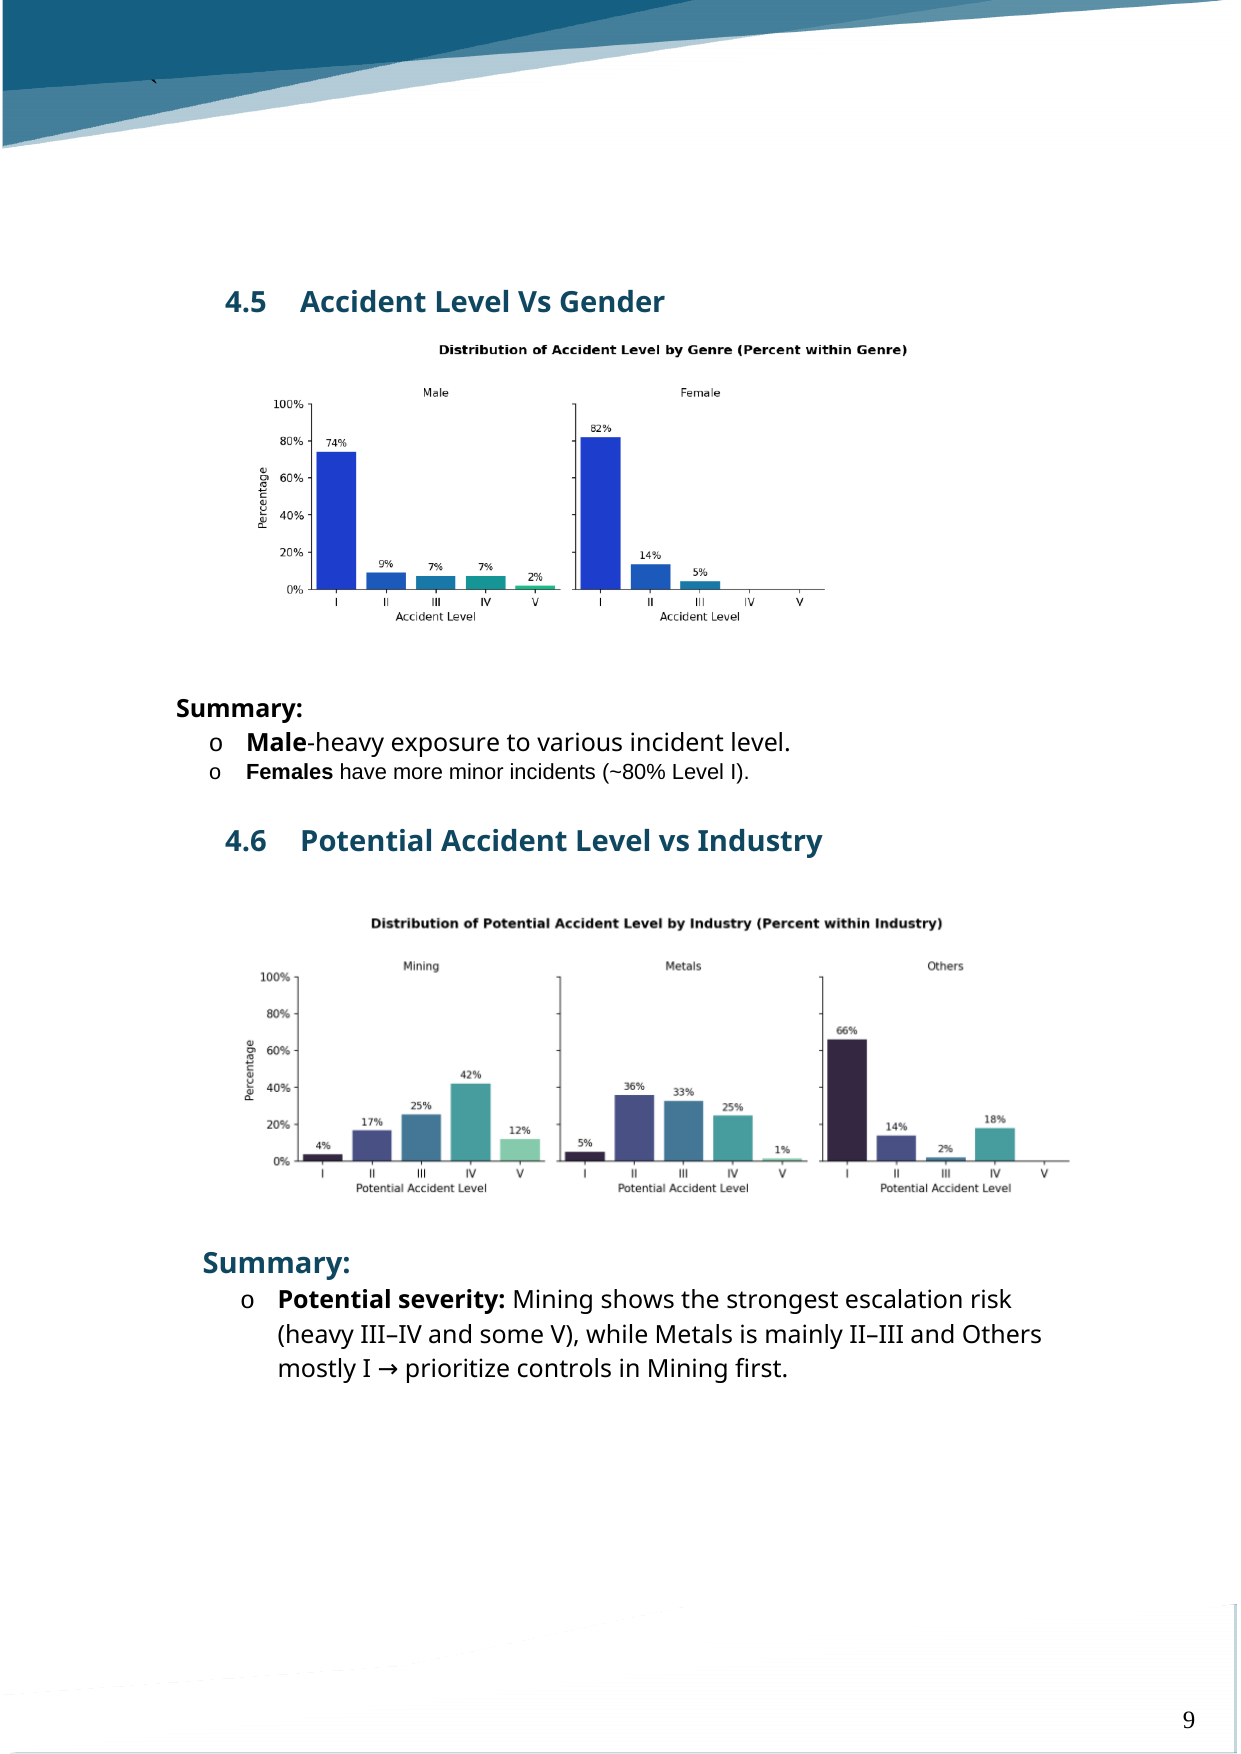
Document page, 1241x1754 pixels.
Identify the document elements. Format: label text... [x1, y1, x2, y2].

list Females have more minor incidents (~80% Level I). [208, 759, 1090, 786]
picture [2, 1604, 1237, 1753]
list Summary: [202, 1243, 1090, 1282]
picture [2, 0, 1238, 149]
picture [202, 899, 1143, 1243]
text Summary: [150, 691, 1090, 725]
subtitle Potential Accident Level vs Industry [225, 820, 1090, 860]
list Potential severity: Mining shows the strongest escalation risk (heavy III–IV and some V), while Metals is mainly II–III and Others mostly I → prioritize controls in Mining first. [240, 1282, 1090, 1384]
picture [150, 320, 1091, 657]
list Male-heavy exposure to various incident level. [208, 725, 1090, 759]
subtitle Accident Level Vs Gender [225, 281, 1090, 320]
